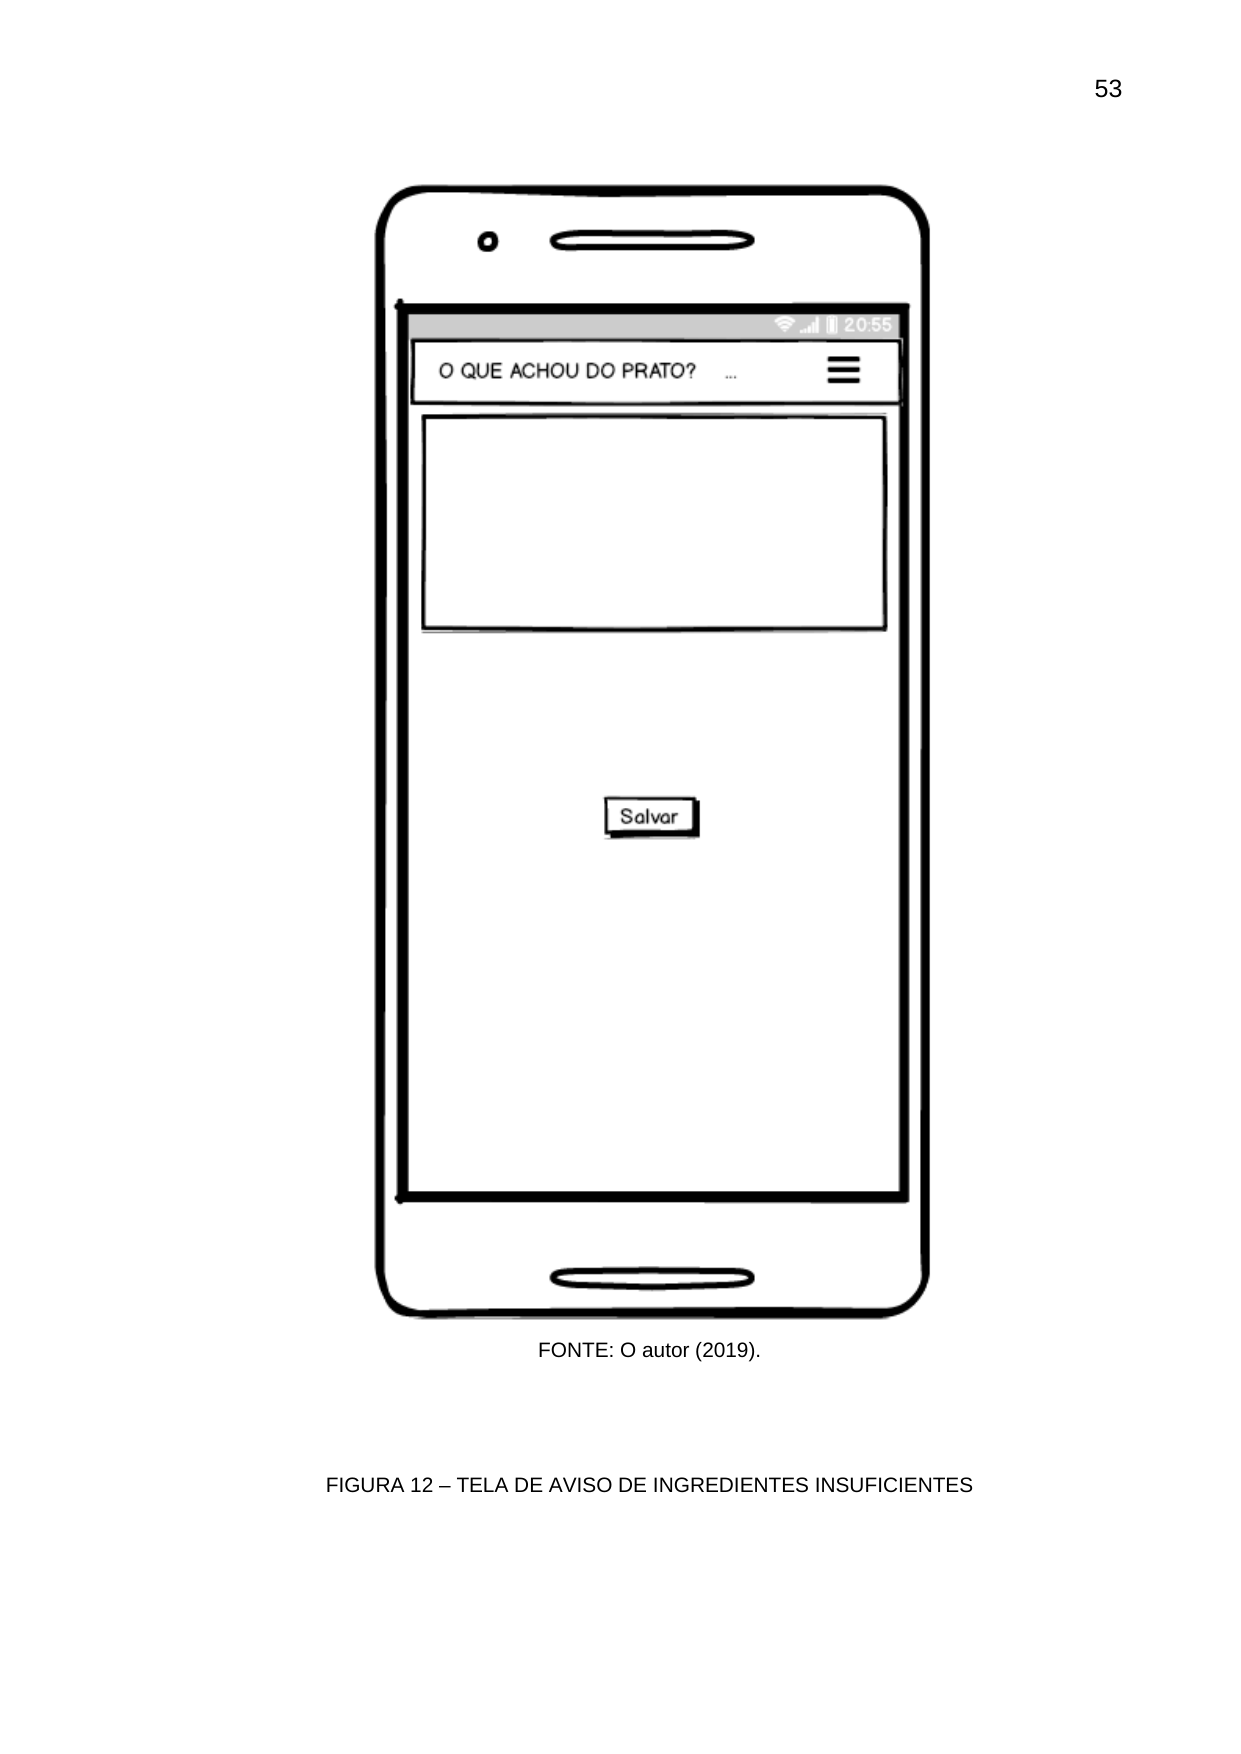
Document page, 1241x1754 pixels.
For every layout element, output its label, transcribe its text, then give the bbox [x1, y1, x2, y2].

picture [359, 177, 941, 1326]
text FONTE: O autor (2019). [177, 1338, 1122, 1362]
text FIGURA 12 – TELA DE AVISO DE INGREDIENTES INSUFICIENTES [177, 1473, 1122, 1497]
